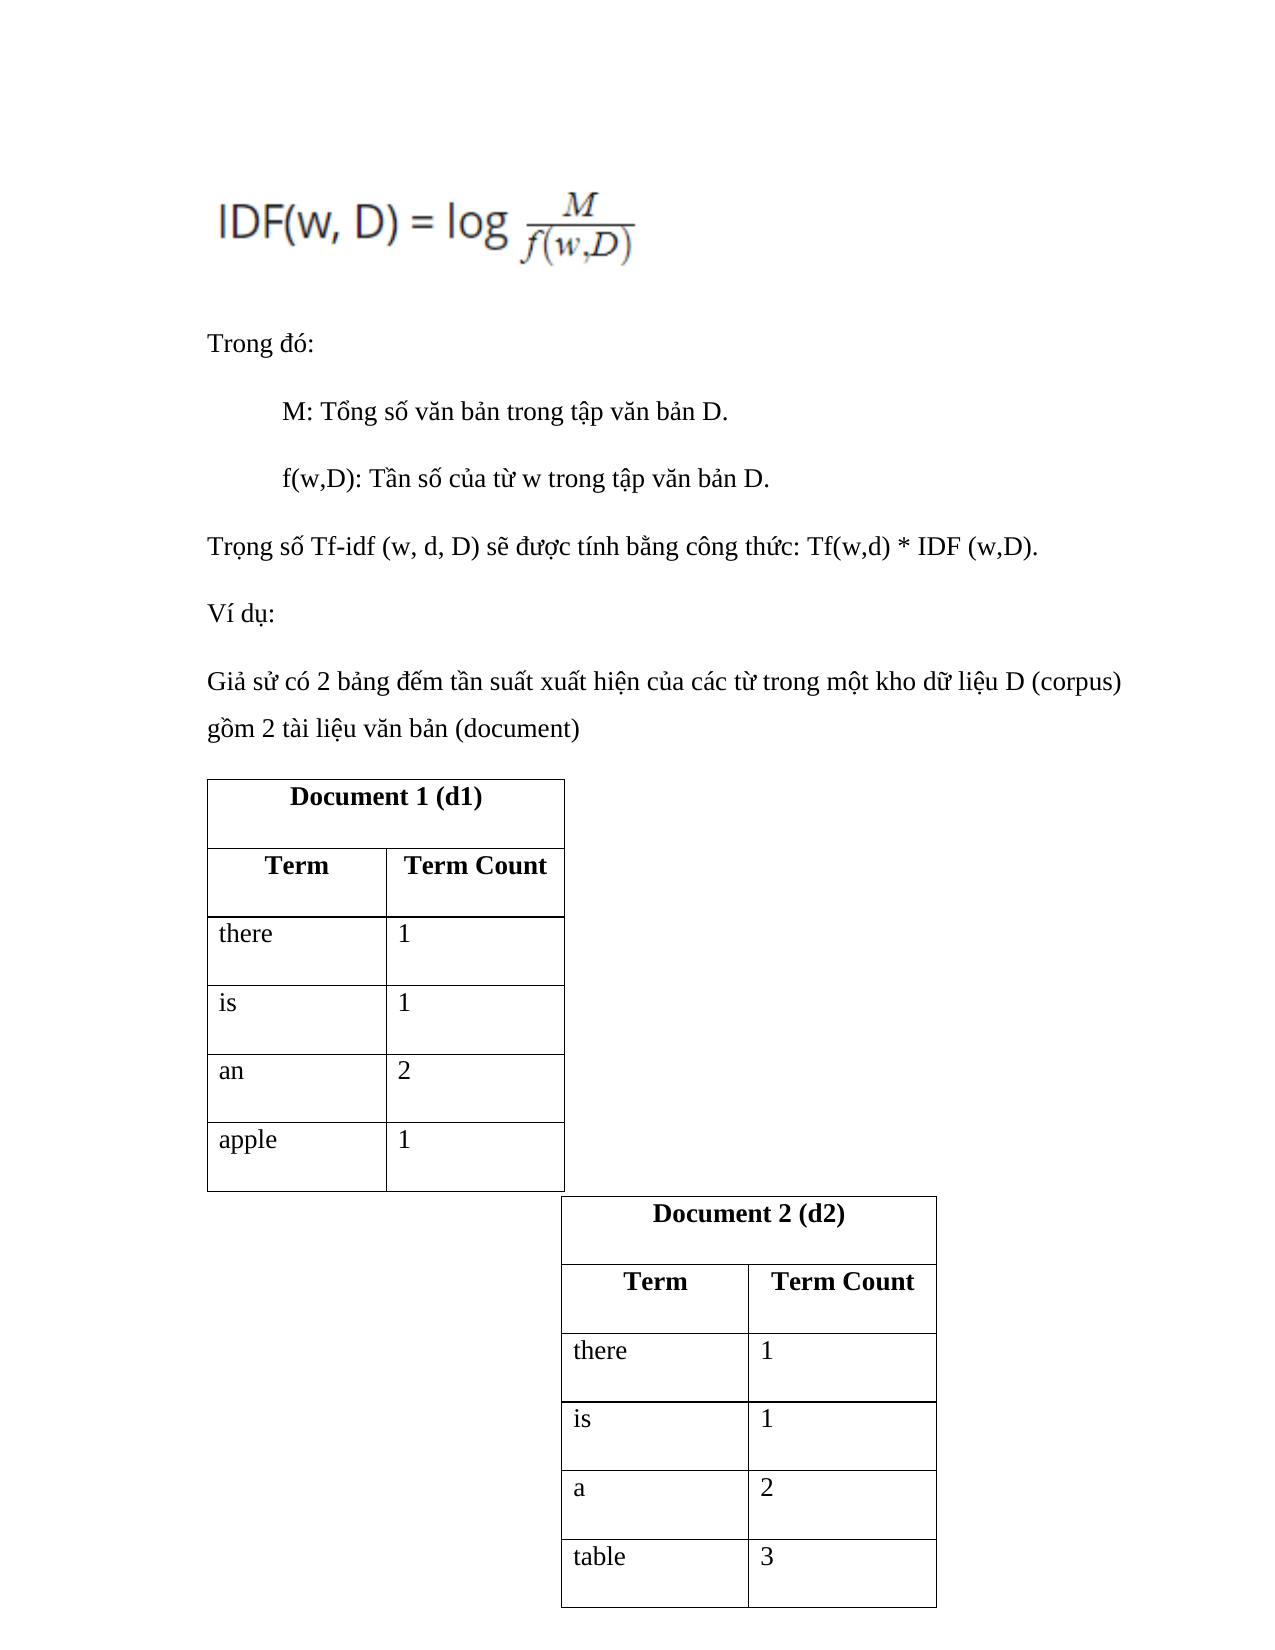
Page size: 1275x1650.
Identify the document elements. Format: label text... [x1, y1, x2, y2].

table_header Document 2 (d2) [562, 1197, 936, 1264]
table_cell 1 [749, 1403, 936, 1470]
text M: Tổng số văn bản trong tập văn bản D. [207, 395, 1157, 426]
table_cell table [562, 1540, 748, 1607]
table_cell 1 [387, 918, 564, 985]
text Ví dụ: [207, 598, 1157, 629]
picture [206, 177, 667, 292]
table_header Document 1 (d1) [208, 780, 564, 848]
table_cell a [562, 1471, 748, 1538]
table_cell Term [208, 849, 386, 916]
table_cell an [208, 1055, 386, 1122]
table_cell is [562, 1403, 748, 1470]
table_cell there [208, 918, 386, 985]
table_cell apple [208, 1123, 386, 1191]
table_cell 3 [749, 1540, 936, 1607]
table_cell Term Count [749, 1265, 936, 1333]
text Trọng số Tf-idf (w, d, D) sẽ được tính bằng công thức: Tf(w,d) * IDF (w,D). [207, 530, 1157, 561]
text Giả sử có 2 bảng đếm tần suất xuất hiện của các từ trong một kho dữ liệu D (corpus) gồm 2 tài liệu văn bản (document) [207, 665, 1157, 743]
table_cell 2 [749, 1471, 936, 1538]
table_cell Term [562, 1265, 748, 1333]
table_cell is [208, 986, 386, 1053]
table_cell 1 [749, 1334, 936, 1401]
table_cell there [562, 1334, 748, 1401]
table_cell 2 [387, 1055, 564, 1122]
table_cell 1 [387, 1123, 564, 1191]
text f(w,D): Tần số của từ w trong tập văn bản D. [207, 463, 1157, 494]
table_cell Term Count [387, 849, 564, 916]
text Trong đó: [207, 328, 1157, 359]
table_cell 1 [387, 986, 564, 1053]
